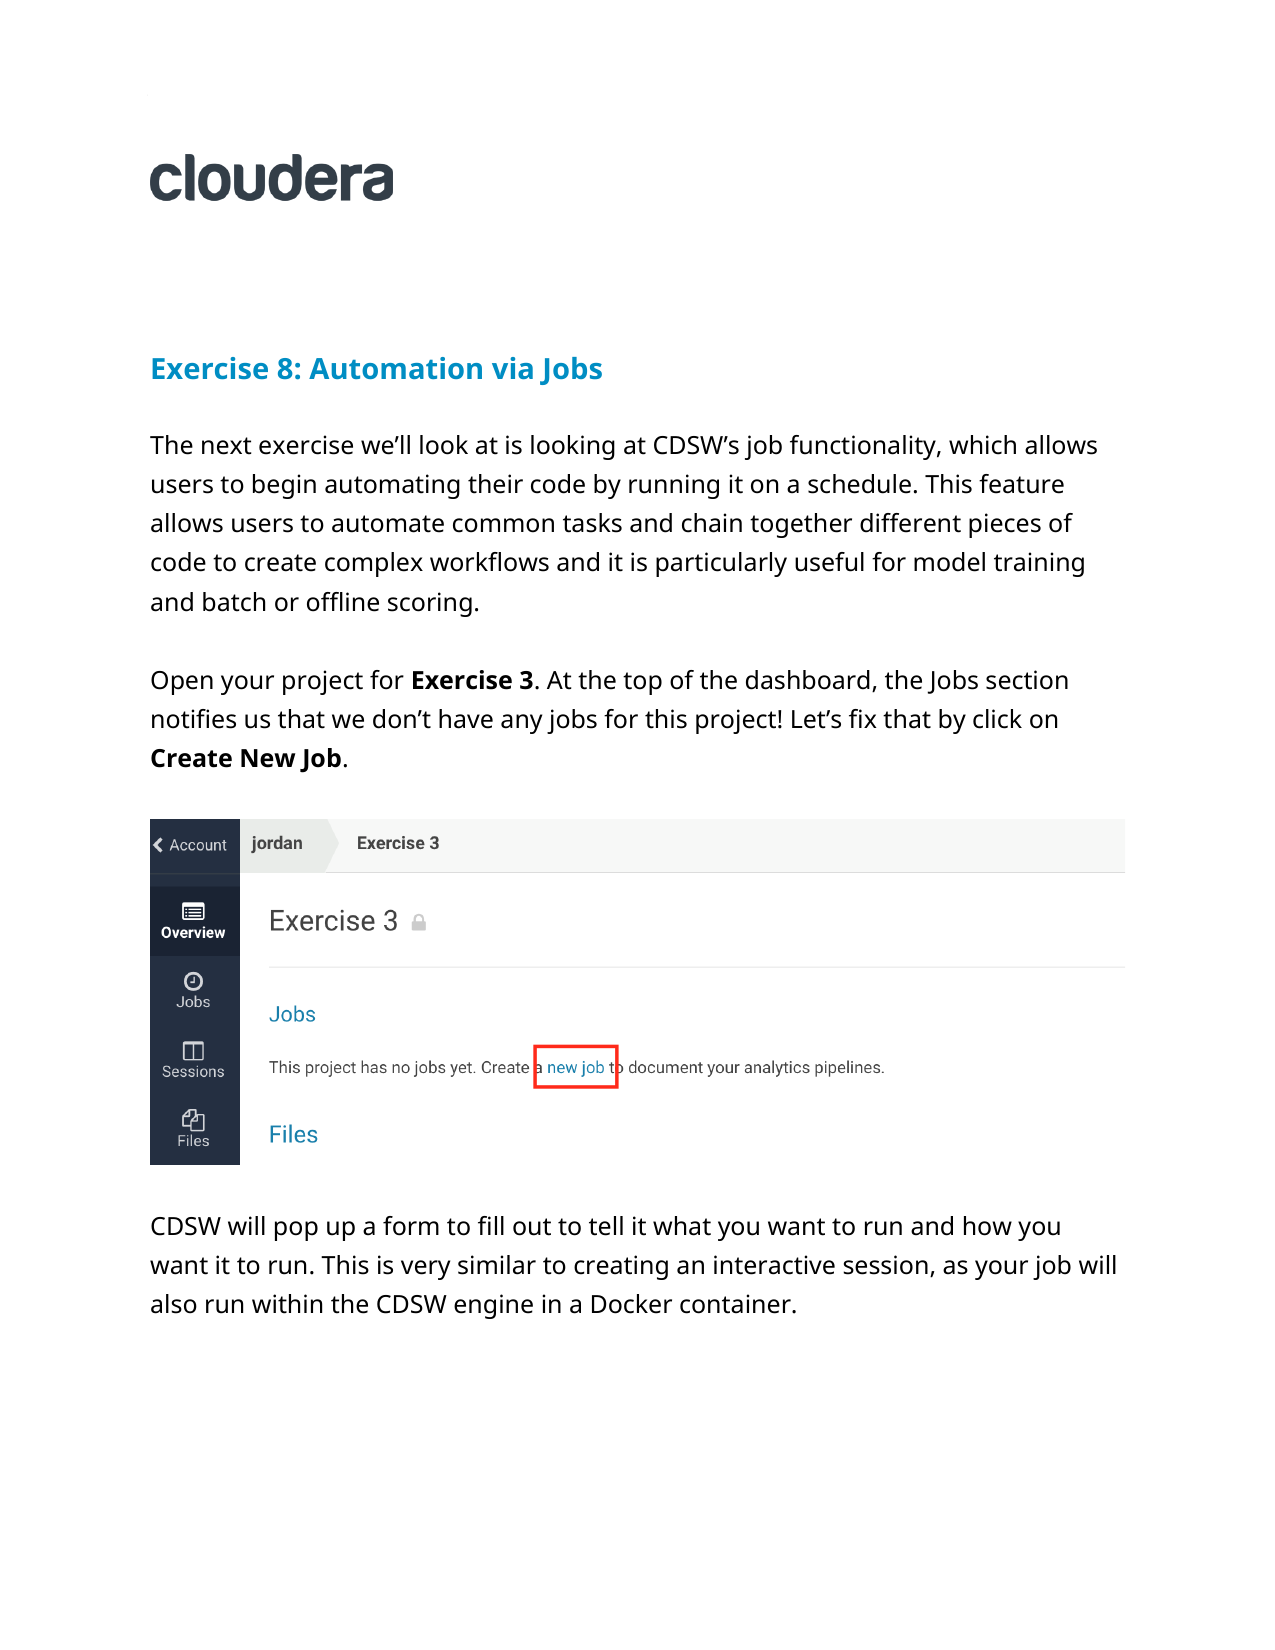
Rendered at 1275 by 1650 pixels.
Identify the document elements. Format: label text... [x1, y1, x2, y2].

picture [150, 819, 1125, 1165]
picture [147, 0, 766, 328]
text The next exercise we’ll look at is looking at CDSW’s job functionality, which allows users to begin automating their code by running it on a schedule. This feature allows users to automate common tasks and chain together different pieces of code to create complex workflows and it is particularly useful for model training and batch or offline scoring. [150, 427, 1125, 618]
text CDSW will pop up a form to fill out to tell it what you want to run and how you want it to run. This is very similar to creating an interactive session, as your job will also run within the CDSW engine in a Docker container. [150, 1209, 1125, 1321]
subtitle Exercise 8: Automation via Jobs [150, 171, 1125, 388]
text Open your project for Exercise 3. At the top of the dashboard, the Jobs section notifies us that we don’t have any jobs for this project! Let’s fix that by click on Create New Job. [150, 662, 1125, 775]
